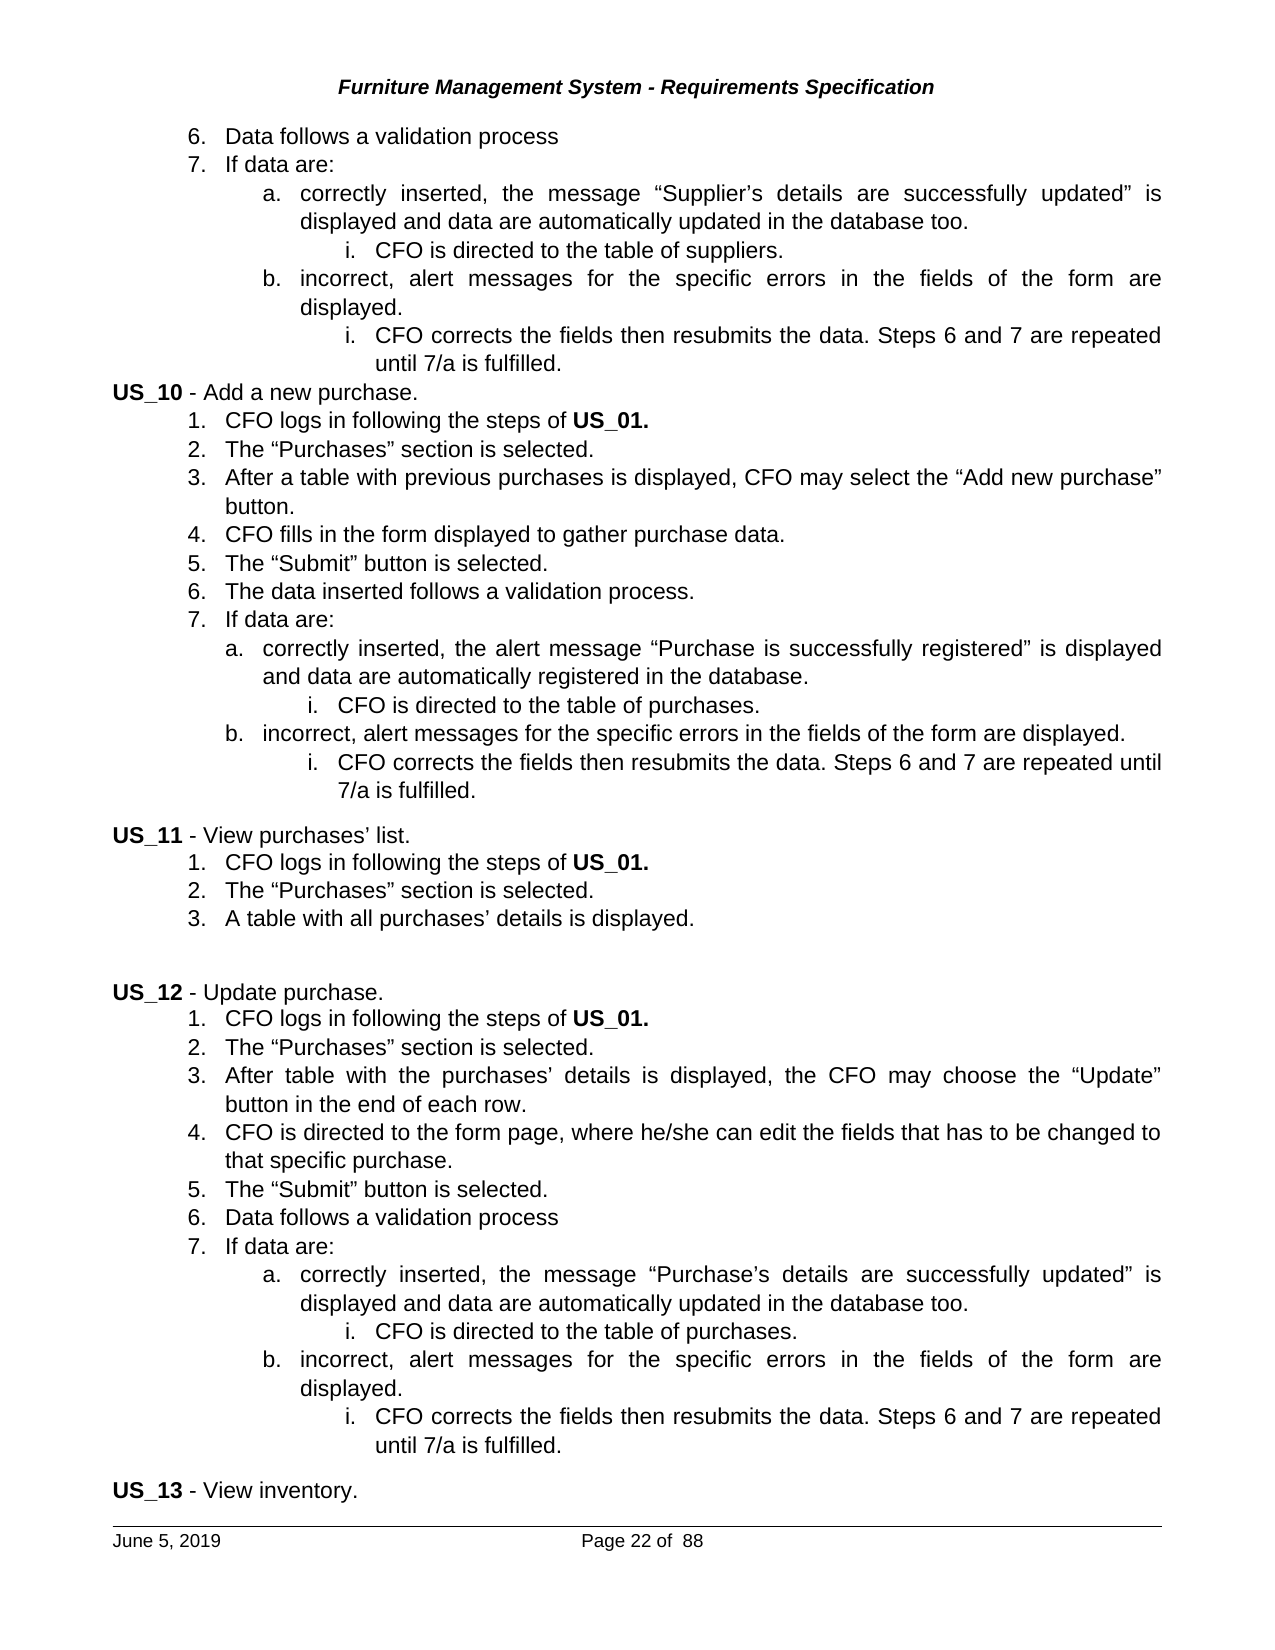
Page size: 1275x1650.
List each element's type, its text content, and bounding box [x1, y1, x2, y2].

list CFO is directed to the table of purchases. [356, 1318, 1162, 1344]
list Data follows a validation process [187, 123, 1162, 149]
list CFO corrects the fields then resubmits the data. Steps 6 and 7 are repeated until 7/a is fulfilled. [356, 1403, 1162, 1458]
list If data are: [187, 606, 1162, 633]
list correctly inserted, the message “Supplier’s details are successfully updated” is displayed and data are automatically updated in the database too. [262, 180, 1162, 234]
list CFO is directed to the form page, where he/she can edit the fields that has to be changed to that specific purchase. [187, 1119, 1162, 1174]
list The “Purchases” section is selected. [187, 877, 1162, 903]
list After table with the purchases’ details is displayed, the CFO may choose the “Update” button in the end of each row. [187, 1062, 1162, 1117]
list CFO is directed to the table of suppliers. [356, 237, 1162, 263]
list The “Purchases” section is selected. [187, 1034, 1162, 1060]
list incorrect, alert messages for the specific errors in the fields of the form are displayed. [262, 265, 1162, 320]
list If data are: [187, 1233, 1162, 1259]
list CFO logs in following the steps of US_01. [187, 848, 1162, 875]
list The data inserted follows a validation process. [187, 578, 1162, 604]
list Data follows a validation process [187, 1204, 1162, 1231]
list CFO is directed to the table of purchases. [319, 692, 1162, 718]
list The “Submit” button is selected. [187, 549, 1162, 576]
list If data are: [187, 151, 1162, 178]
list incorrect, alert messages for the specific errors in the fields of the form are displayed. [262, 1346, 1162, 1401]
list US_10 - Add a new purchase. [112, 379, 1162, 405]
list CFO logs in following the steps of US_01. [187, 407, 1162, 434]
list CFO logs in following the steps of US_01. [187, 1005, 1162, 1032]
list CFO corrects the fields then resubmits the data. Steps 6 and 7 are repeated until 7/a is fulfilled. [356, 322, 1162, 377]
text US_12 - Update purchase. [112, 979, 1162, 1005]
list CFO fills in the form displayed to gather purchase data. [187, 521, 1162, 547]
list A table with all purchases’ details is displayed. [187, 905, 1162, 932]
list The “Submit” button is selected. [187, 1176, 1162, 1202]
list After a table with previous purchases is displayed, CFO may select the “Add new purchase” button. [187, 464, 1162, 519]
list CFO corrects the fields then resubmits the data. Steps 6 and 7 are repeated until 7/a is fulfilled. [319, 748, 1162, 803]
list incorrect, alert messages for the specific errors in the fields of the form are displayed. [225, 720, 1162, 746]
list The “Purchases” section is selected. [187, 436, 1162, 462]
list correctly inserted, the alert message “Purchase is successfully registered” is displayed and data are automatically registered in the database. [225, 635, 1162, 689]
list correctly inserted, the message “Purchase’s details are successfully updated” is displayed and data are automatically updated in the database too. [262, 1261, 1162, 1316]
text US_13 - View inventory. [112, 1477, 1162, 1503]
text US_11 - View purchases’ list. [112, 822, 1162, 848]
